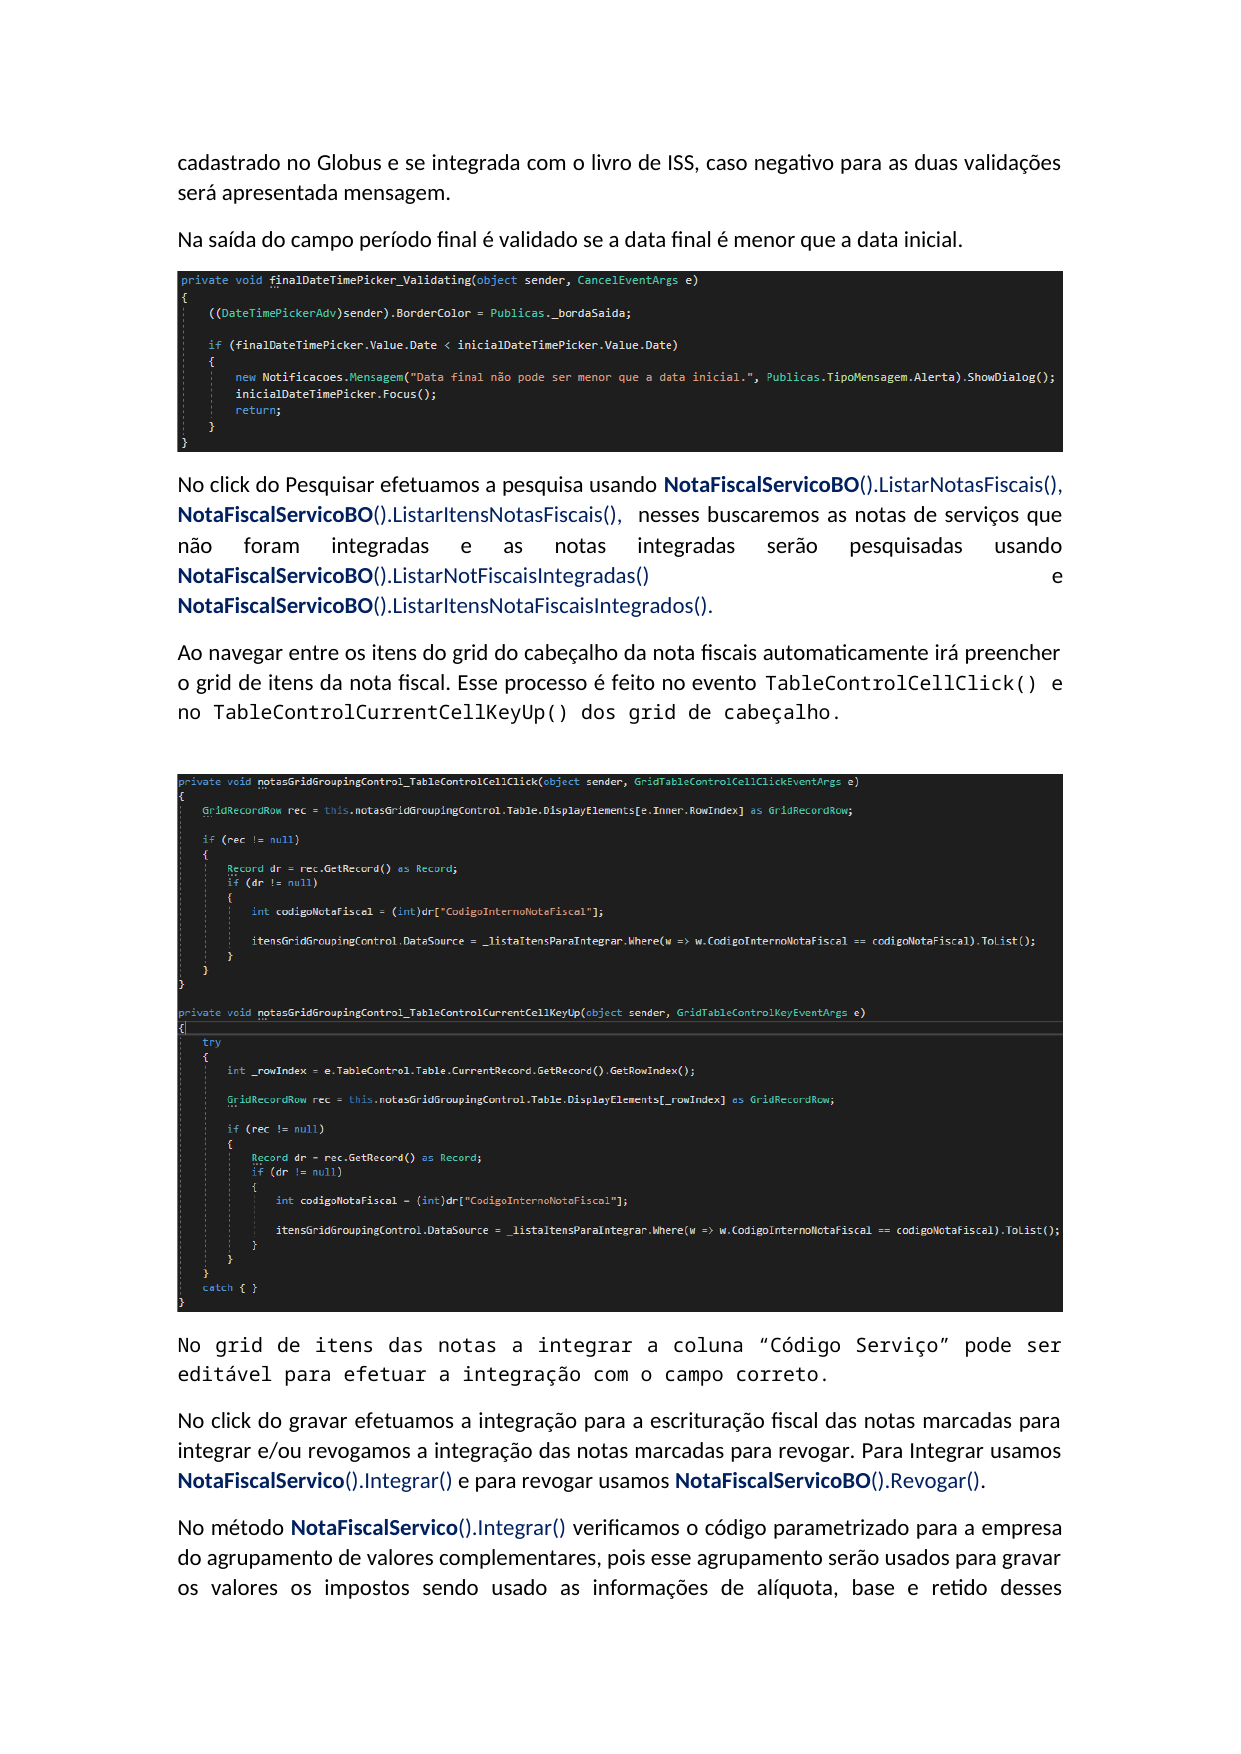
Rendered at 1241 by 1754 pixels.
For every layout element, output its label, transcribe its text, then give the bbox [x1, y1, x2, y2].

text No grid de itens das notas a integrar a coluna “Código Serviço” pode ser editável para efetuar a integração com o campo correto. [177, 1331, 1063, 1387]
text Na saída do campo período final é validado se a data final é menor que a data inicial. [177, 225, 1063, 253]
text No click do Pesquisar efetuamos a pesquisa usando NotaFiscalServicoBO().ListarNotasFiscais(), NotaFiscalServicoBO().ListarItensNotasFiscais(), nesses buscaremos as notas de serviços que não foram integradas e as notas integradas serão pesquisadas usando NotaFiscalServicoBO().ListarNotFiscaisIntegradas() e NotaFiscalServicoBO().ListarItensNotaFiscaisIntegrados(). [177, 470, 1063, 619]
text Ao navegar entre os itens do grid do cabeçalho da nota fiscais automaticamente irá preencher o grid de itens da nota fiscal. Esse processo é feito no evento TableControlCellClick() e no TableControlCurrentCellKeyUp() dos grid de cabeçalho. [177, 638, 1063, 725]
text No click do gravar efetuamos a integração para a escrituração fiscal das notas marcadas para integrar e/ou revogamos a integração das notas marcadas para revogar. Para Integrar usamos NotaFiscalServico().Integrar() e para revogar usamos NotaFiscalServicoBO().Revogar(). [177, 1406, 1063, 1494]
picture [177, 774, 1063, 1312]
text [177, 148, 1063, 206]
picture [177, 271, 1063, 452]
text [177, 1513, 1063, 1601]
